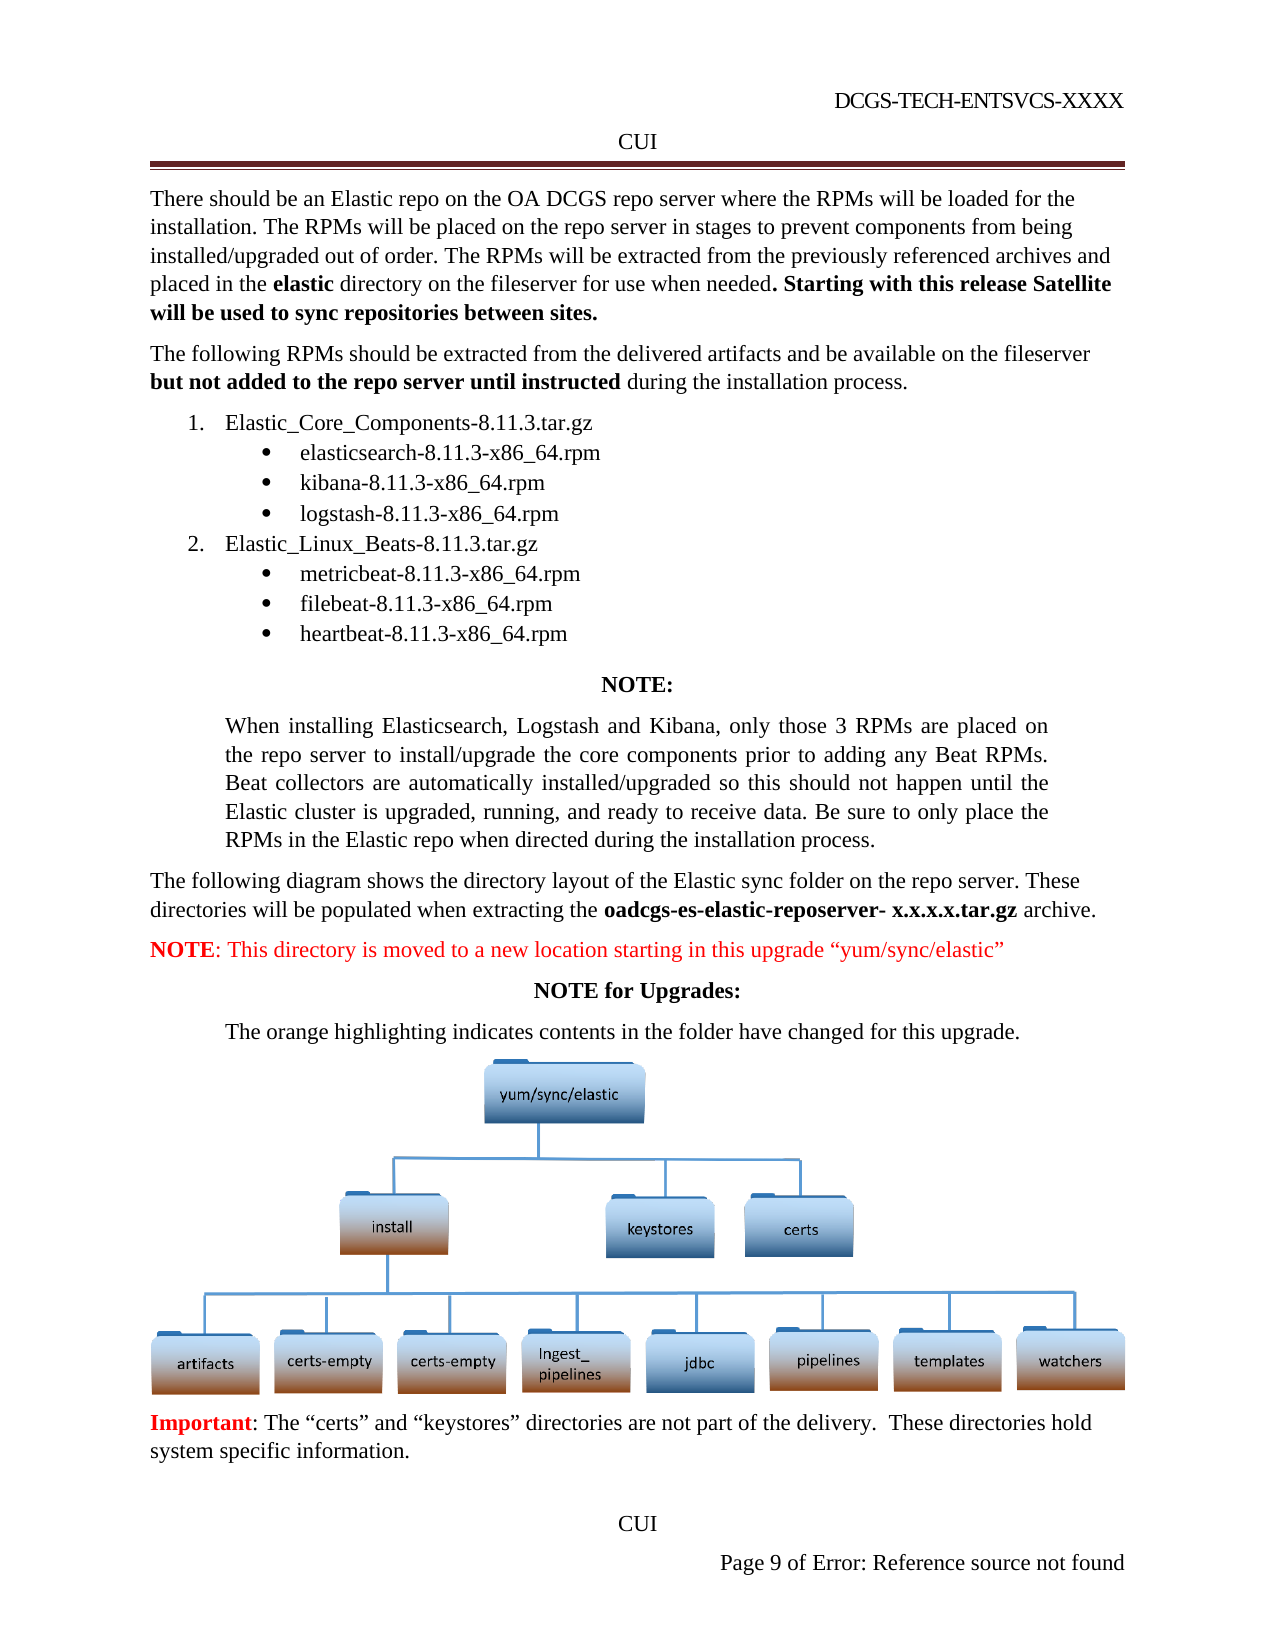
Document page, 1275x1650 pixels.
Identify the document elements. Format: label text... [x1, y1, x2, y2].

list Elastic_Core_Components-8.11.3.tar.gz [187, 409, 1125, 435]
text The following RPMs should be extracted from the delivered artifacts and be available on the fileserver but not added to the repo server until instructed during the installation process. [150, 340, 1125, 394]
list logstash-8.11.3-x86_64.rpm [262, 500, 1125, 526]
list metricbeat-8.11.3-x86_64.rpm [262, 560, 1125, 586]
text There should be an Elastic repo on the OA DCGS repo server where the RPMs will be loaded for the installation. The RPMs will be placed on the repo server in stages to prevent components from being installed/upgraded out of order. The RPMs will be extracted from the previously referenced archives and placed in the elastic directory on the fileserver for use when needed. Starting with this release Satellite will be used to sync repositories between sites. [150, 185, 1125, 325]
text NOTE: [150, 672, 1125, 698]
text The following diagram shows the directory layout of the Elastic sync folder on the repo server. These directories will be populated when extracting the oadcgs-es-elastic-reposerver- x.x.x.x.tar.gz archive. [150, 867, 1125, 922]
text NOTE for Upgrades: [150, 977, 1125, 1004]
list kibana-8.11.3-x86_64.rpm [262, 469, 1125, 496]
list elasticsearch-8.11.3-x86_64.rpm [262, 439, 1125, 466]
list filebeat-8.11.3-x86_64.rpm [262, 590, 1125, 617]
picture [150, 1059, 1125, 1395]
text The orange highlighting indicates contents in the folder have changed for this upgrade. [225, 1018, 1050, 1045]
text When installing Elasticsearch, Logstash and Kibana, only those 3 RPMs are placed on the repo server to install/upgrade the core components prior to adding any Beat RPMs. Beat collectors are automatically installed/upgraded so this should not happen until the Elastic cluster is upgraded, running, and ready to receive data. Be sure to only place the RPMs in the Elastic repo when directed during the installation process. [225, 712, 1050, 853]
list Elastic_Linux_Beats-8.11.3.tar.gz [187, 530, 1125, 556]
list heartbeat-8.11.3-x86_64.rpm [262, 621, 1125, 647]
text Important: The “certs” and “keystores” directories are not part of the delivery. These directories hold system specific information. [150, 1409, 1125, 1463]
text NOTE: This directory is moved to a new location starting in this upgrade “yum/sync/elastic” [150, 937, 1125, 963]
